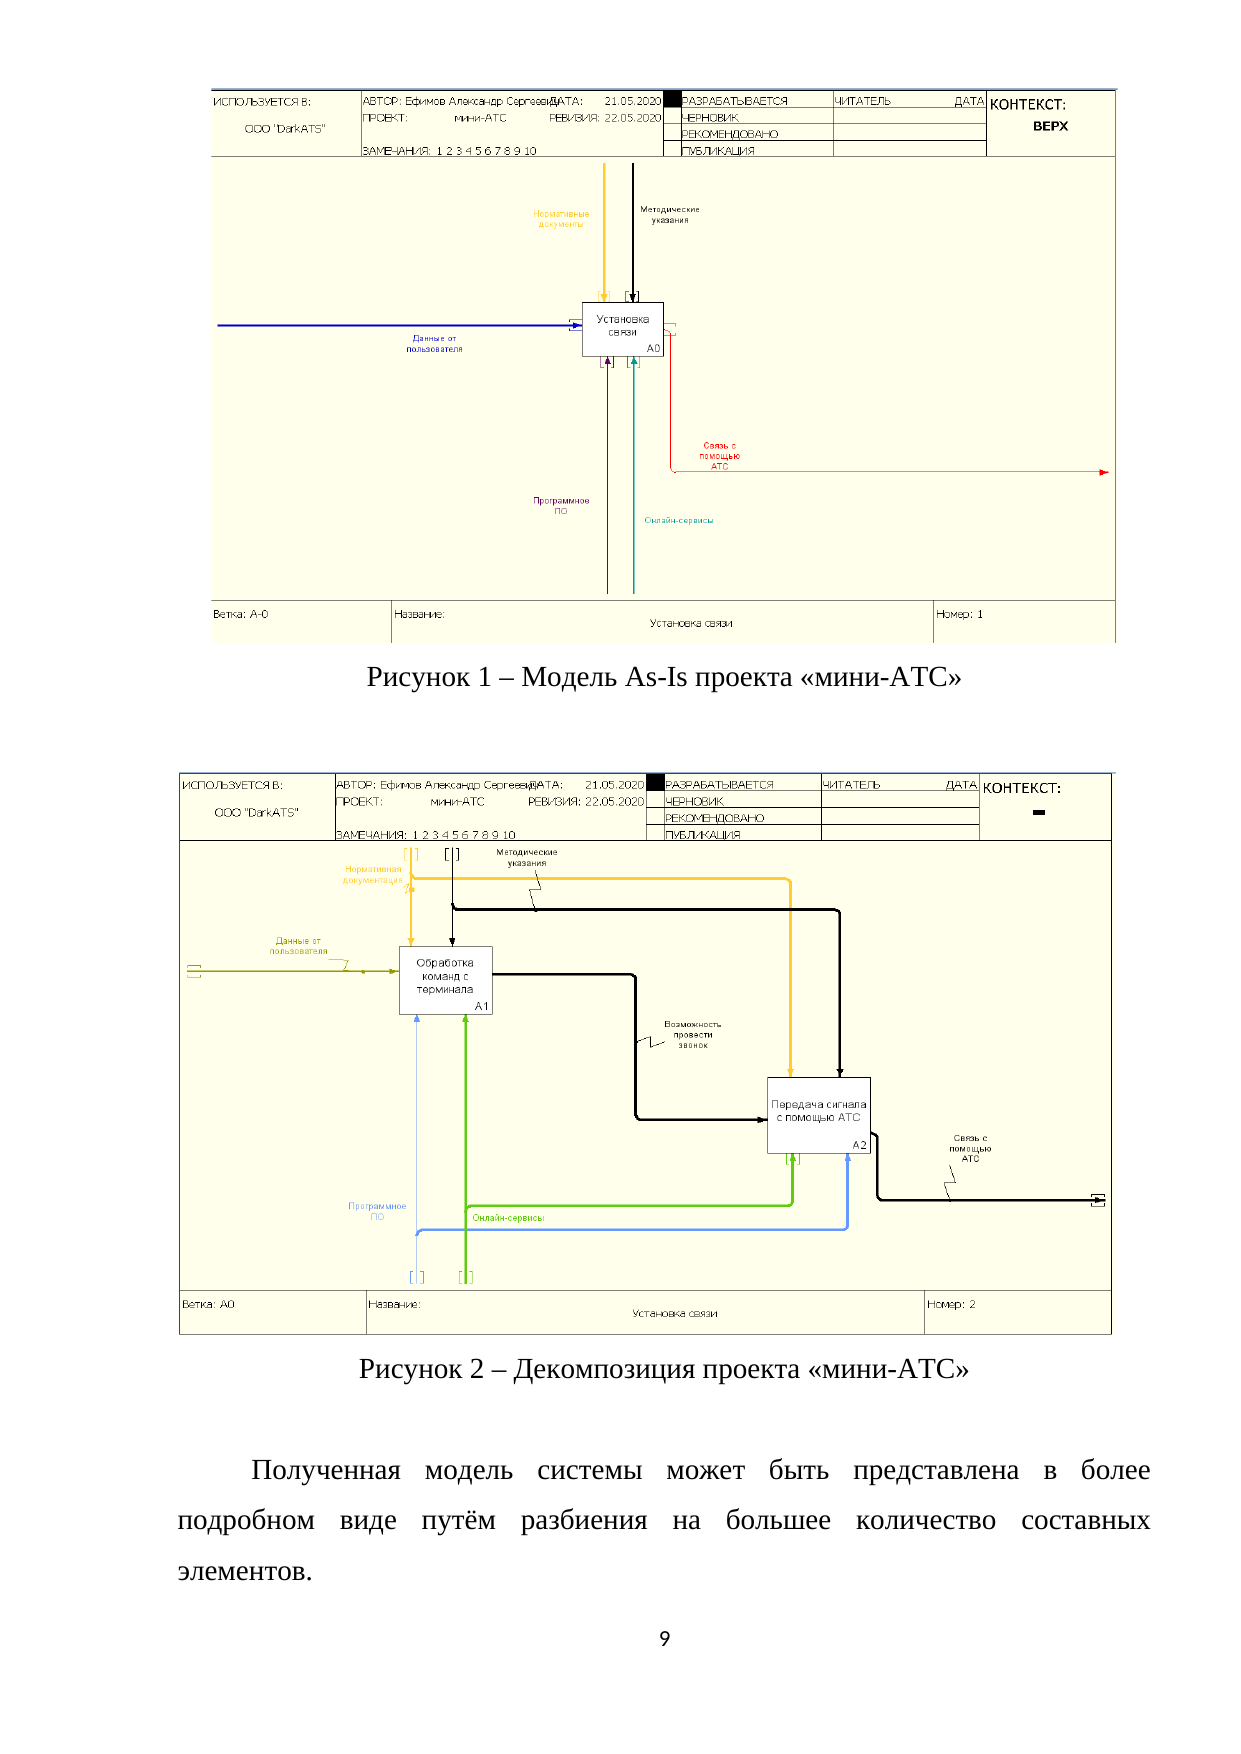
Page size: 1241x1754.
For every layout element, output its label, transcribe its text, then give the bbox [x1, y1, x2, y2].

text Рисунок 2 – Декомпозиция проекта «мини-АТС» [177, 1351, 1152, 1385]
picture [177, 772, 1116, 1335]
picture [211, 88, 1118, 643]
text Рисунок 1 – Модель As-Is проекта «мини-АТС» [177, 659, 1152, 693]
text Полученная модель системы может быть представлена в более подробном виде путём разбиения на большее количество составных элементов. [177, 1452, 1152, 1586]
